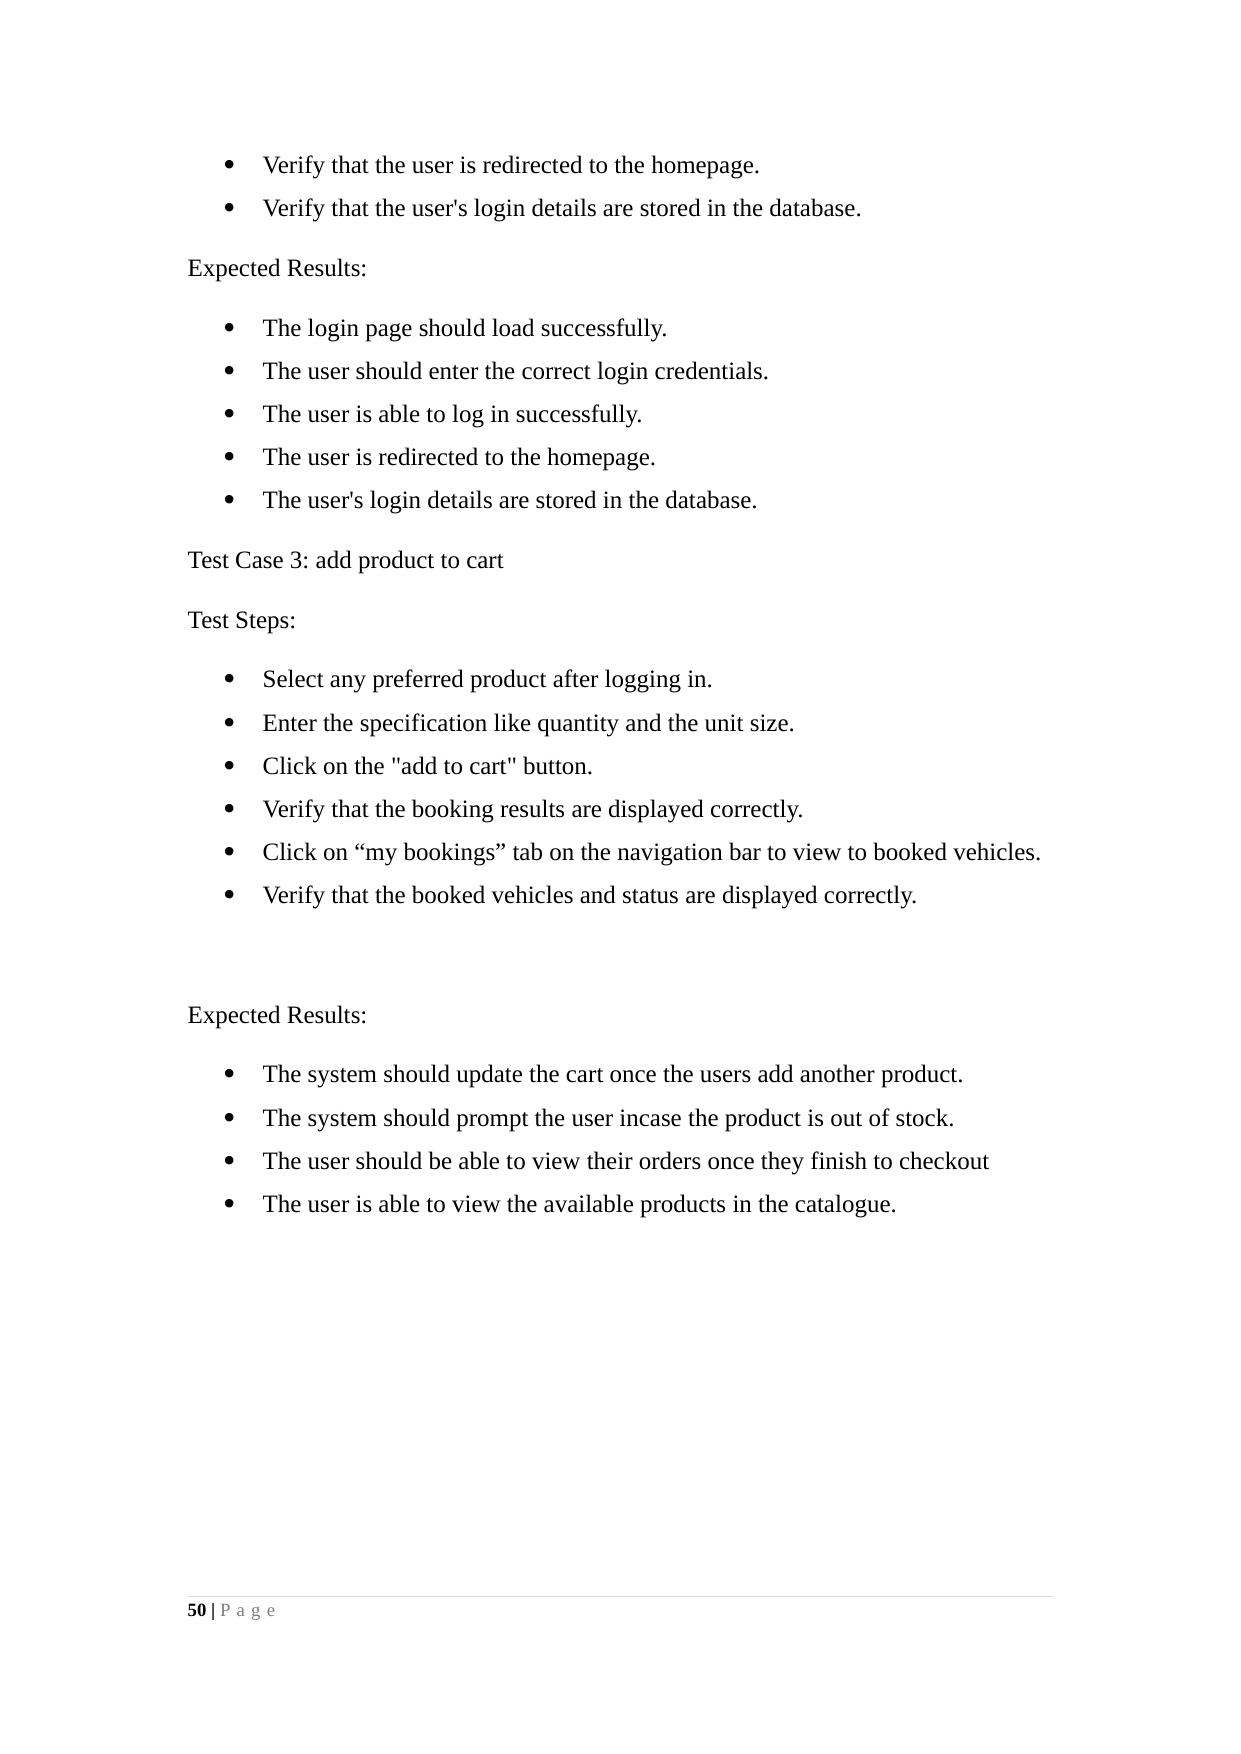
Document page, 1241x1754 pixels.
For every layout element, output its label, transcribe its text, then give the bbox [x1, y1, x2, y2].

list Verify that the user is redirected to the homepage. [225, 150, 1053, 179]
list The user should be able to view their orders once they finish to checkout [225, 1146, 1053, 1174]
list The user is redirected to the homepage. [225, 442, 1053, 471]
list The user is able to log in successfully. [225, 399, 1053, 428]
list Verify that the user's login details are stored in the database. [225, 193, 1053, 222]
list The user is able to view the available products in the catalogue. [225, 1189, 1053, 1218]
list The system should update the cart once the users add another product. [225, 1059, 1053, 1088]
text Expected Results: [187, 253, 1053, 282]
list Click on “my bookings” tab on the navigation bar to view to booked vehicles. [225, 837, 1053, 866]
text Expected Results: [187, 1000, 1053, 1028]
list The user should enter the correct login credentials. [225, 356, 1053, 384]
list Verify that the booked vehicles and status are displayed correctly. [225, 880, 1053, 909]
list Verify that the booking results are displayed correctly. [225, 794, 1053, 823]
list Select any preferred product after logging in. [225, 664, 1053, 693]
text Test Steps: [187, 605, 1053, 633]
text Test Case 3: add product to cart [187, 545, 1053, 574]
list Click on the "add to cart" button. [225, 751, 1053, 779]
list The user's login details are stored in the database. [225, 485, 1053, 514]
list The login page should load successfully. [225, 313, 1053, 341]
list The system should prompt the user incase the product is out of stock. [225, 1103, 1053, 1131]
list Enter the specification like quantity and the unit size. [225, 708, 1053, 736]
